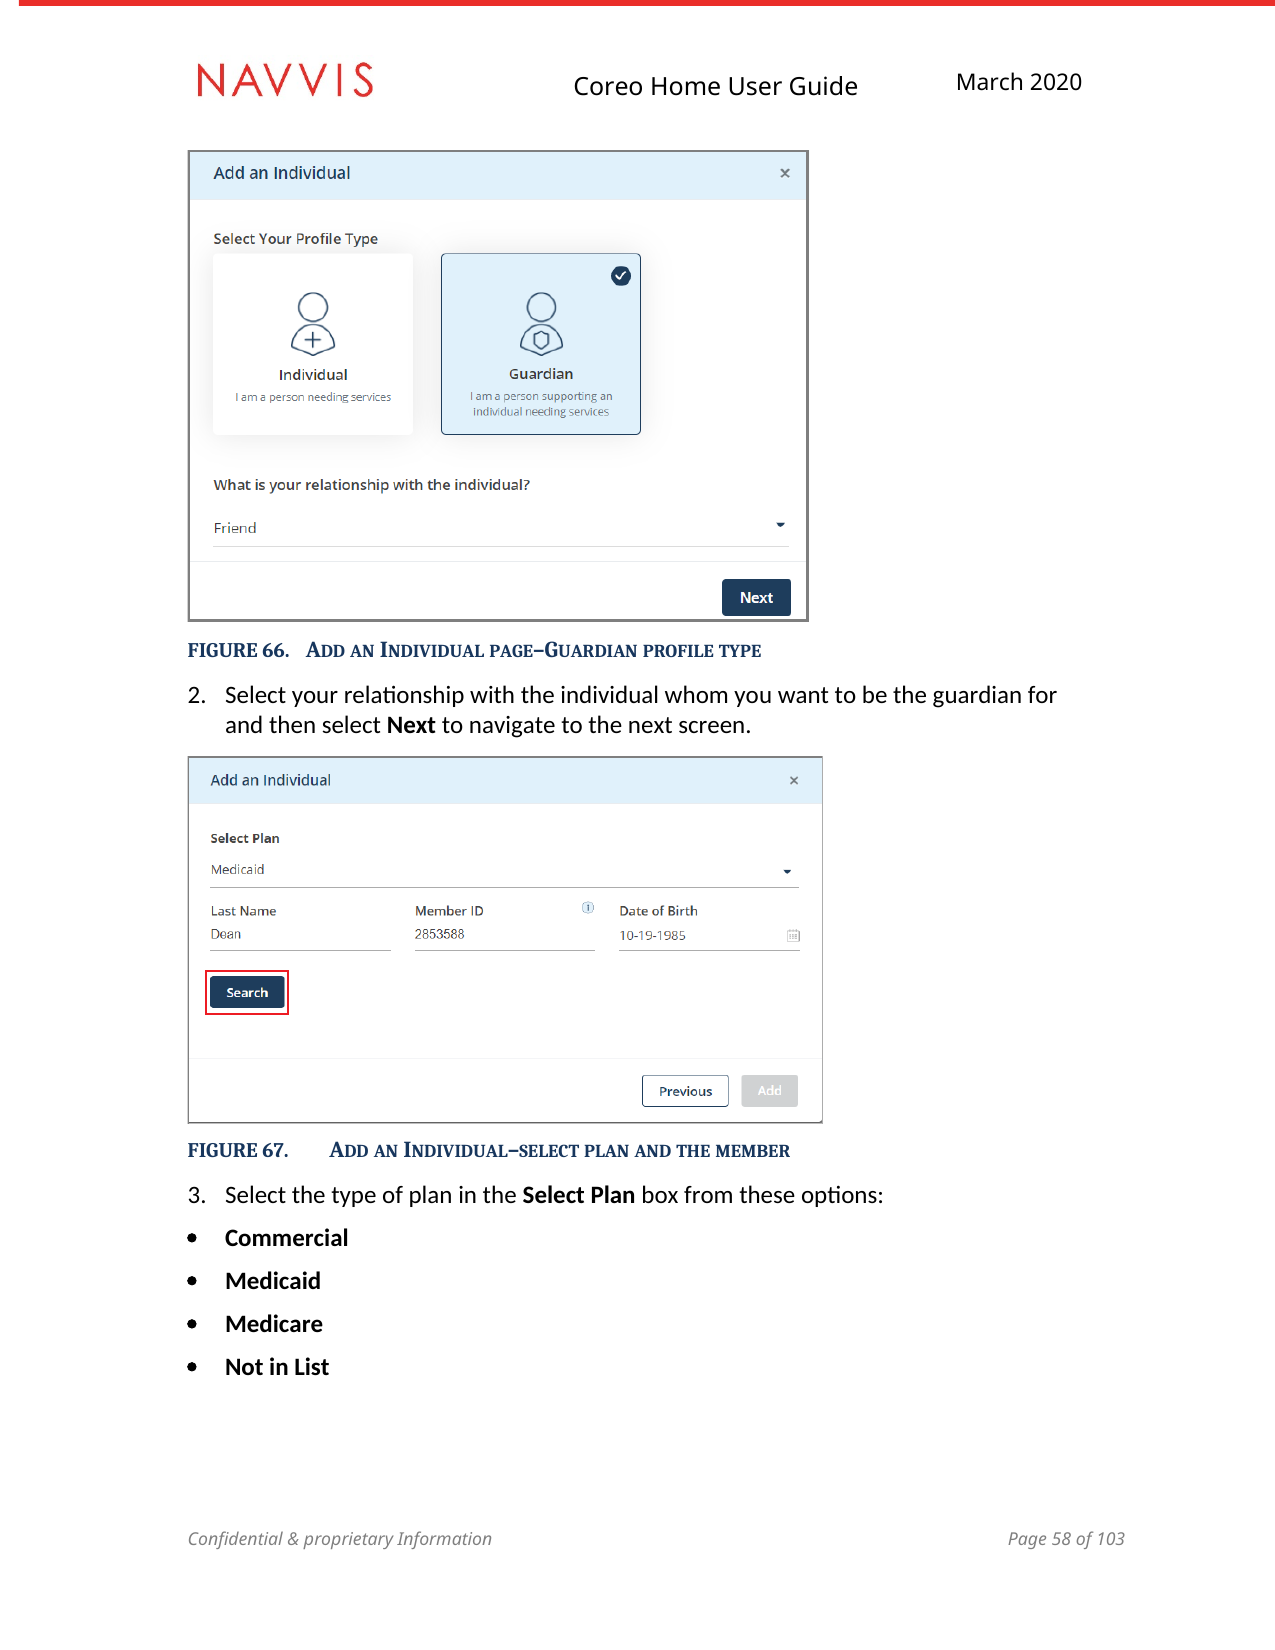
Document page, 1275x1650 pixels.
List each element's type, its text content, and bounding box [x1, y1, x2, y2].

list Medicaid [187, 1265, 1087, 1296]
list Select the type of plan in the Select Plan box from these options: [187, 1179, 1087, 1210]
list Select your relationship with the individual whom you want to be the guardian for and then select Next to navigate to the next screen. [187, 679, 1087, 740]
picture [187, 756, 823, 1124]
text Add an Individual–select plan and the member [187, 1137, 1087, 1163]
text Add an Individual page–Guardian profile type [187, 636, 1087, 663]
list Not in List [187, 1351, 1087, 1382]
picture [187, 150, 810, 624]
list Commercial [187, 1222, 1087, 1253]
picture [187, 55, 383, 104]
list Medicare [187, 1308, 1087, 1339]
